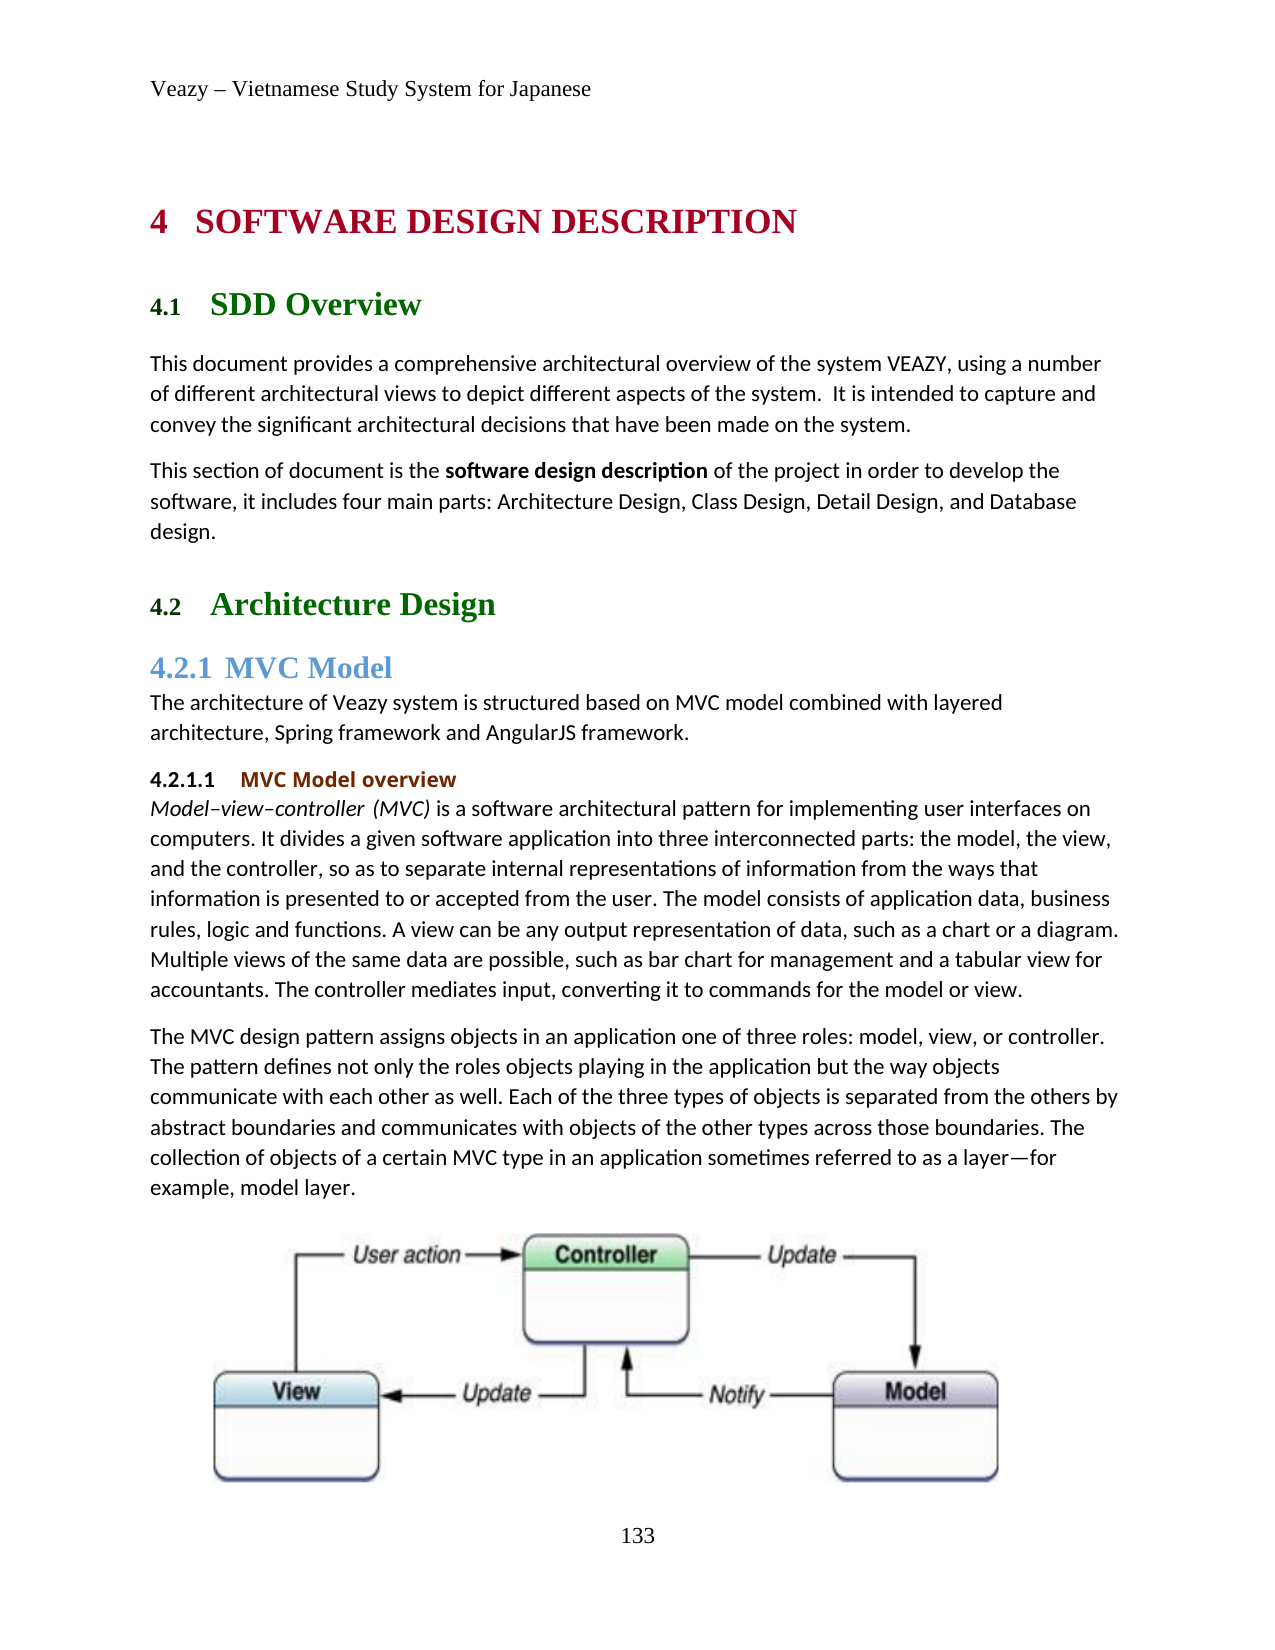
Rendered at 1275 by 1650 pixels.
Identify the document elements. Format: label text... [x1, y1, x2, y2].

picture [191, 1220, 1051, 1497]
text The architecture of Veazy system is structured based on MVC model combined with layered architecture, Spring framework and AngularJS framework. [150, 688, 1125, 747]
subtitle MVC Model [150, 649, 1125, 686]
subtitle MVC Model overview [150, 765, 1125, 794]
text Model–view–controller (MVC) is a software architectural pattern for implementing user interfaces on computers. It divides a given software application into three interconnected parts: the model, the view, and the controller, so as to separate internal representations of information from the ways that information is presented to or accepted from the user. The model consists of application data, business rules, logic and functions. A view can be any output representation of data, such as a chart or a diagram. Multiple views of the same data are possible, such as bar chart for management and a tabular view for accountants. The controller mediates input, converting it to commands for the model or view. [150, 794, 1125, 1003]
text The MVC design pattern assigns objects in an application one of three roles: model, view, or controller. The pattern defines not only the roles objects playing in the application but the way objects communicate with each other as well. Each of the three types of objects is separated from the others by abstract boundaries and communicates with objects of the other types across those boundaries. The collection of objects of a certain MVC type in an application sometimes referred to as a layer—for example, model layer. [150, 1022, 1125, 1201]
text This section of document is the software design description of the project in order to develop the software, it includes four main parts: Architecture Design, Class Design, Detail Design, and Database design. [150, 457, 1125, 545]
subtitle Architecture Design [150, 585, 1125, 623]
subtitle Software Design Description [150, 200, 1125, 241]
text This document provides a comprehensive architectural overview of the system VEAZY, using a number of different architectural views to depict different aspects of the system. It is intended to capture and convey the significant architectural decisions that have been made on the system. [150, 349, 1125, 438]
subtitle SDD Overview [150, 284, 1125, 323]
